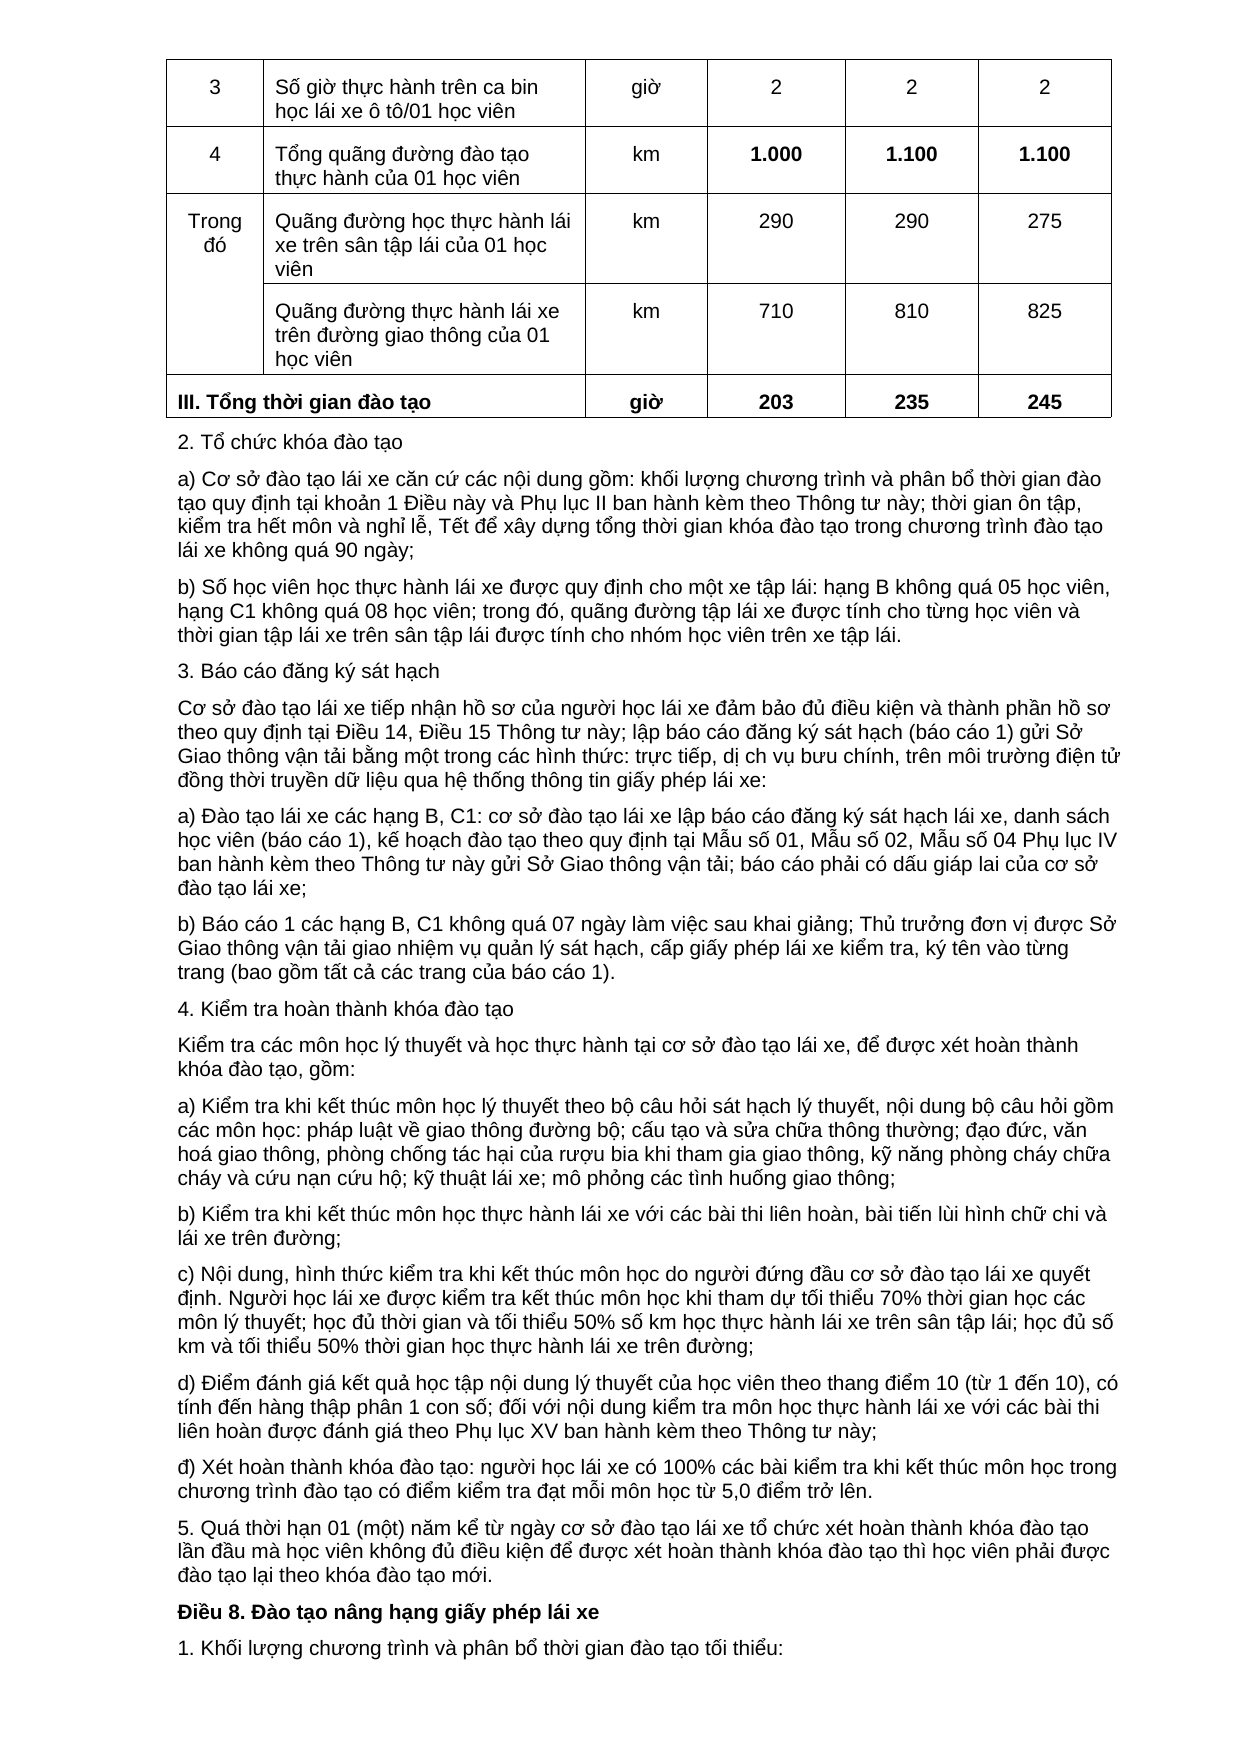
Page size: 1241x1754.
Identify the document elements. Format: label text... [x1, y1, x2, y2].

text d) Điểm đánh giá kết quả học tập nội dung lý thuyết của học viên theo thang điểm 10 (từ 1 đến 10), có tính đến hàng thập phân 1 con số; đối với nội dung kiểm tra môn học thực hành lái xe với các bài thi liên hoàn được đánh giá theo Phụ lục XV ban hành kèm theo Thông tư này; [177, 1371, 1122, 1442]
table_cell 3 [167, 60, 263, 126]
text c) Nội dung, hình thức kiểm tra khi kết thúc môn học do người đứng đầu cơ sở đào tạo lái xe quyết định. Người học lái xe được kiểm tra kết thúc môn học khi tham dự tối thiểu 70% thời gian học các môn lý thuyết; học đủ thời gian và tối thiểu 50% số km học thực hành lái xe trên sân tập lái; học đủ số km và tối thiểu 50% thời gian học thực hành lái xe trên đường; [177, 1262, 1122, 1358]
table_cell 203 [708, 375, 845, 417]
text Cơ sở đào tạo lái xe tiếp nhận hồ sơ của người học lái xe đảm bảo đủ điều kiện và thành phần hồ sơ theo quy định tại Điều 14, Điều 15 Thông tư này; lập báo cáo đăng ký sát hạch (báo cáo 1) gửi Sở Giao thông vận tải bằng một trong các hình thức: trực tiếp, dị ch vụ bưu chính, trên môi trường điện tử đồng thời truyền dữ liệu qua hệ thống thông tin giấy phép lái xe: [177, 696, 1122, 791]
table_cell Quãng đường thực hành lái xe trên đường giao thông của 01 học viên [264, 284, 585, 374]
text b) Kiểm tra khi kết thúc môn học thực hành lái xe với các bài thi liên hoàn, bài tiến lùi hình chữ chi và lái xe trên đường; [177, 1202, 1122, 1250]
text b) Báo cáo 1 các hạng B, C1 không quá 07 ngày làm việc sau khai giảng; Thủ trưởng đơn vị được Sở Giao thông vận tải giao nhiệm vụ quản lý sát hạch, cấp giấy phép lái xe kiểm tra, ký tên vào từng trang (bao gồm tất cả các trang của báo cáo 1). [177, 912, 1122, 984]
text Điều 8. Đào tạo nâng hạng giấy phép lái xe [177, 1600, 1122, 1624]
text 3. Báo cáo đăng ký sát hạch [177, 659, 1122, 683]
table_cell 235 [846, 375, 978, 417]
table_cell Quãng đường học thực hành lái xe trên sân tập lái của 01 học viên [264, 194, 585, 283]
text a) Đào tạo lái xe các hạng B, C1: cơ sở đào tạo lái xe lập báo cáo đăng ký sát hạch lái xe, danh sách học viên (báo cáo 1), kế hoạch đào tạo theo quy định tại Mẫu số 01, Mẫu số 02, Mẫu số 04 Phụ lục IV ban hành kèm theo Thông tư này gửi Sở Giao thông vận tải; báo cáo phải có dấu giáp lai của cơ sở đào tạo lái xe; [177, 804, 1122, 900]
table_cell 2 [708, 60, 845, 126]
table_cell Số giờ thực hành trên ca bin học lái xe ô tô/01 học viên [264, 60, 585, 126]
table_cell 1.100 [979, 127, 1111, 193]
text 1. Khối lượng chương trình và phân bổ thời gian đào tạo tối thiểu: [177, 1636, 1122, 1660]
table_cell km [586, 194, 707, 283]
table_cell 290 [846, 194, 978, 283]
text Kiểm tra các môn học lý thuyết và học thực hành tại cơ sở đào tạo lái xe, để được xét hoàn thành khóa đào tạo, gồm: [177, 1033, 1122, 1081]
table_cell 1.100 [846, 127, 978, 193]
table_cell 245 [979, 375, 1111, 417]
table_cell giờ [586, 375, 707, 417]
table_cell III. Tổng thời gian đào tạo [167, 375, 585, 417]
table_cell 2 [846, 60, 978, 126]
table_cell giờ [586, 60, 707, 126]
table_cell Tổng quãng đường đào tạo thực hành của 01 học viên [264, 127, 585, 193]
text 2. Tổ chức khóa đào tạo [177, 430, 1122, 454]
text a) Kiểm tra khi kết thúc môn học lý thuyết theo bộ câu hỏi sát hạch lý thuyết, nội dung bộ câu hỏi gồm các môn học: pháp luật về giao thông đường bộ; cấu tạo và sửa chữa thông thường; đạo đức, văn hoá giao thông, phòng chống tác hại của rượu bia khi tham gia giao thông, kỹ năng phòng cháy chữa cháy và cứu nạn cứu hộ; kỹ thuật lái xe; mô phỏng các tình huống giao thông; [177, 1093, 1122, 1189]
text 4. Kiểm tra hoàn thành khóa đào tạo [177, 997, 1122, 1021]
table_cell 825 [979, 284, 1111, 374]
table_cell 1.000 [708, 127, 845, 193]
table_cell 2 [979, 60, 1111, 126]
table_cell 810 [846, 284, 978, 374]
table_cell 4 [167, 127, 263, 193]
text a) Cơ sở đào tạo lái xe căn cứ các nội dung gồm: khối lượng chương trình và phân bổ thời gian đào tạo quy định tại khoản 1 Điều này và Phụ lục II ban hành kèm theo Thông tư này; thời gian ôn tập, kiểm tra hết môn và nghỉ lễ, Tết để xây dựng tổng thời gian khóa đào tạo trong chương trình đào tạo lái xe không quá 90 ngày; [177, 466, 1122, 562]
text 5. Quá thời hạn 01 (một) năm kể từ ngày cơ sở đào tạo lái xe tổ chức xét hoàn thành khóa đào tạo lần đầu mà học viên không đủ điều kiện để được xét hoàn thành khóa đào tạo thì học viên phải được đào tạo lại theo khóa đào tạo mới. [177, 1515, 1122, 1587]
table_cell 290 [708, 194, 845, 283]
table_cell 710 [708, 284, 845, 374]
text b) Số học viên học thực hành lái xe được quy định cho một xe tập lái: hạng B không quá 05 học viên, hạng C1 không quá 08 học viên; trong đó, quãng đường tập lái xe được tính cho từng học viên và thời gian tập lái xe trên sân tập lái được tính cho nhóm học viên trên xe tập lái. [177, 575, 1122, 647]
table_cell Trong đó [167, 194, 263, 374]
table_cell km [586, 127, 707, 193]
text đ) Xét hoàn thành khóa đào tạo: người học lái xe có 100% các bài kiểm tra khi kết thúc môn học trong chương trình đào tạo có điểm kiểm tra đạt mỗi môn học từ 5,0 điểm trở lên. [177, 1455, 1122, 1503]
table_cell 275 [979, 194, 1111, 283]
table_cell km [586, 284, 707, 374]
